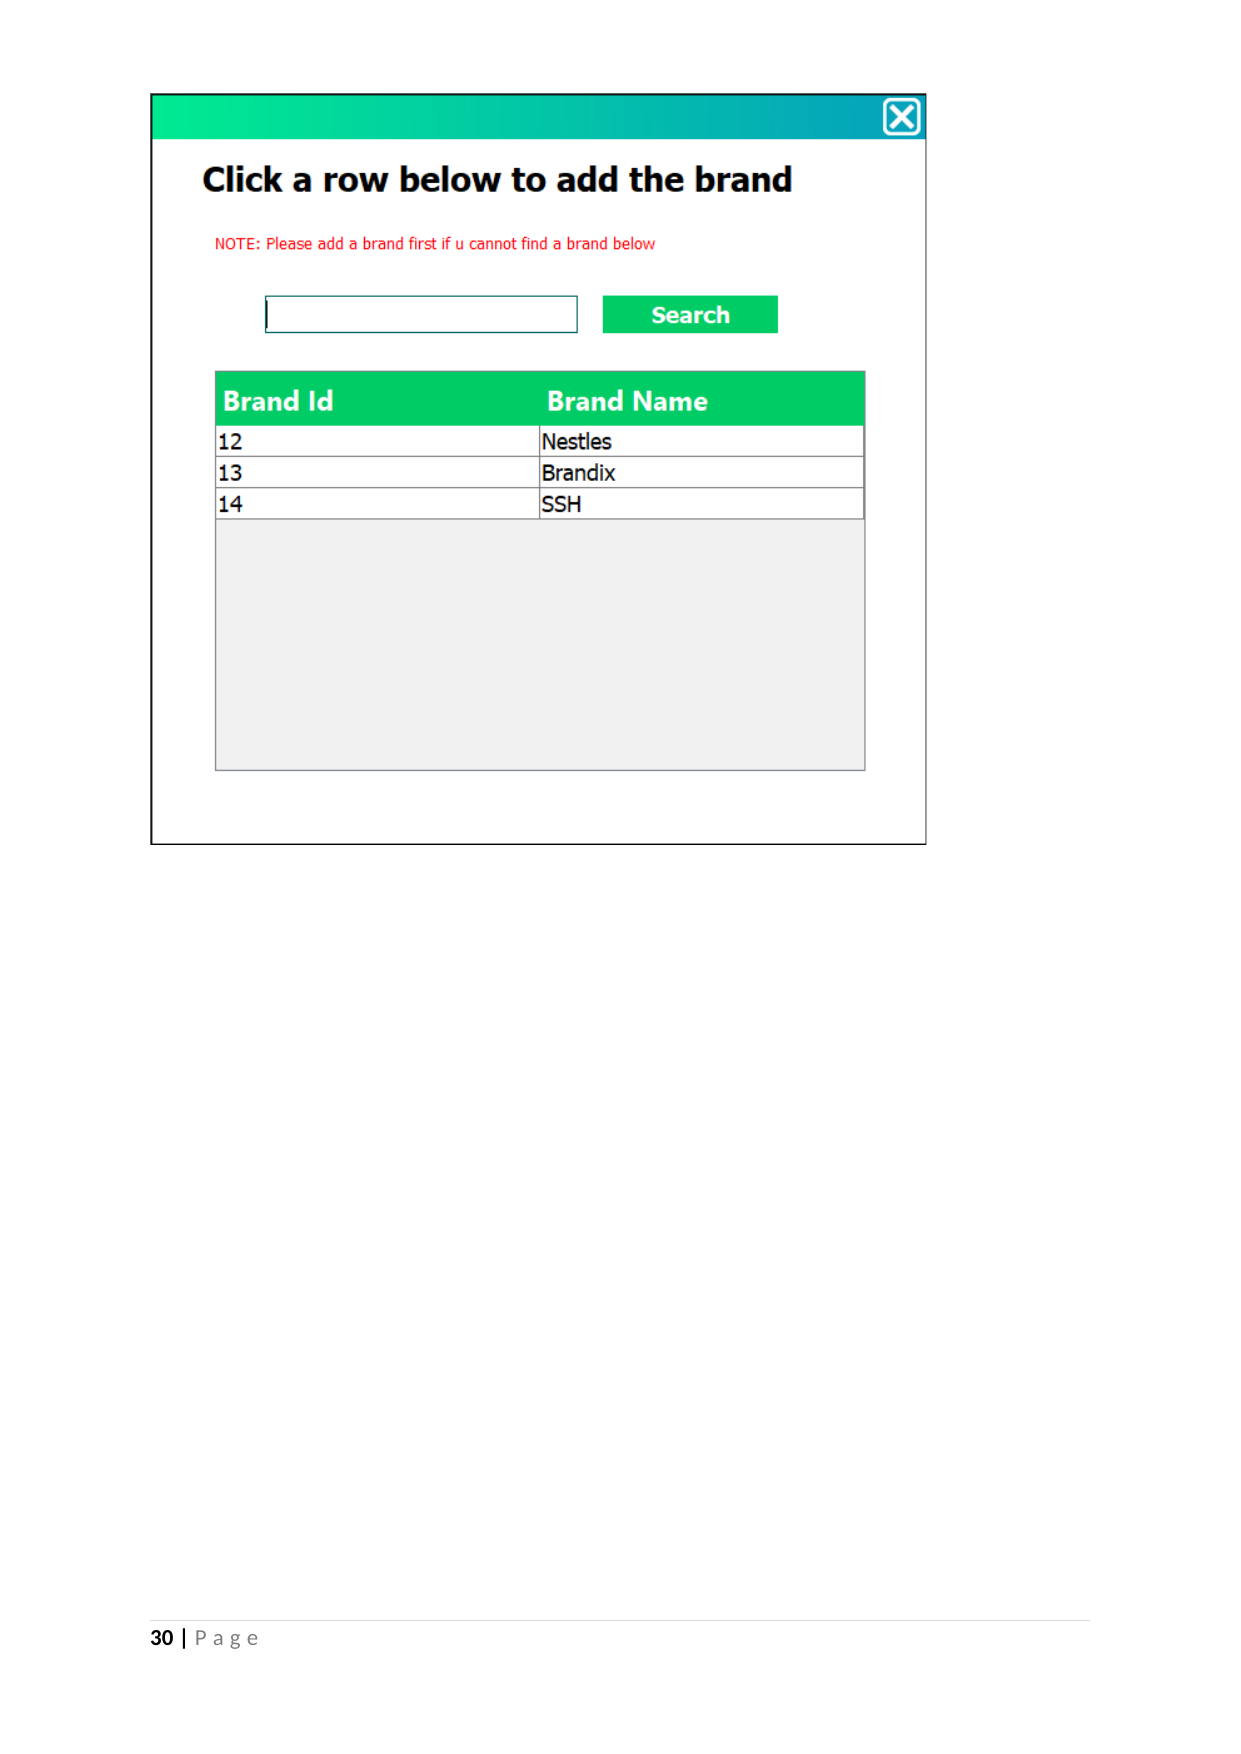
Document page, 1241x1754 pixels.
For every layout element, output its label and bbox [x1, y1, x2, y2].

picture [150, 93, 927, 845]
